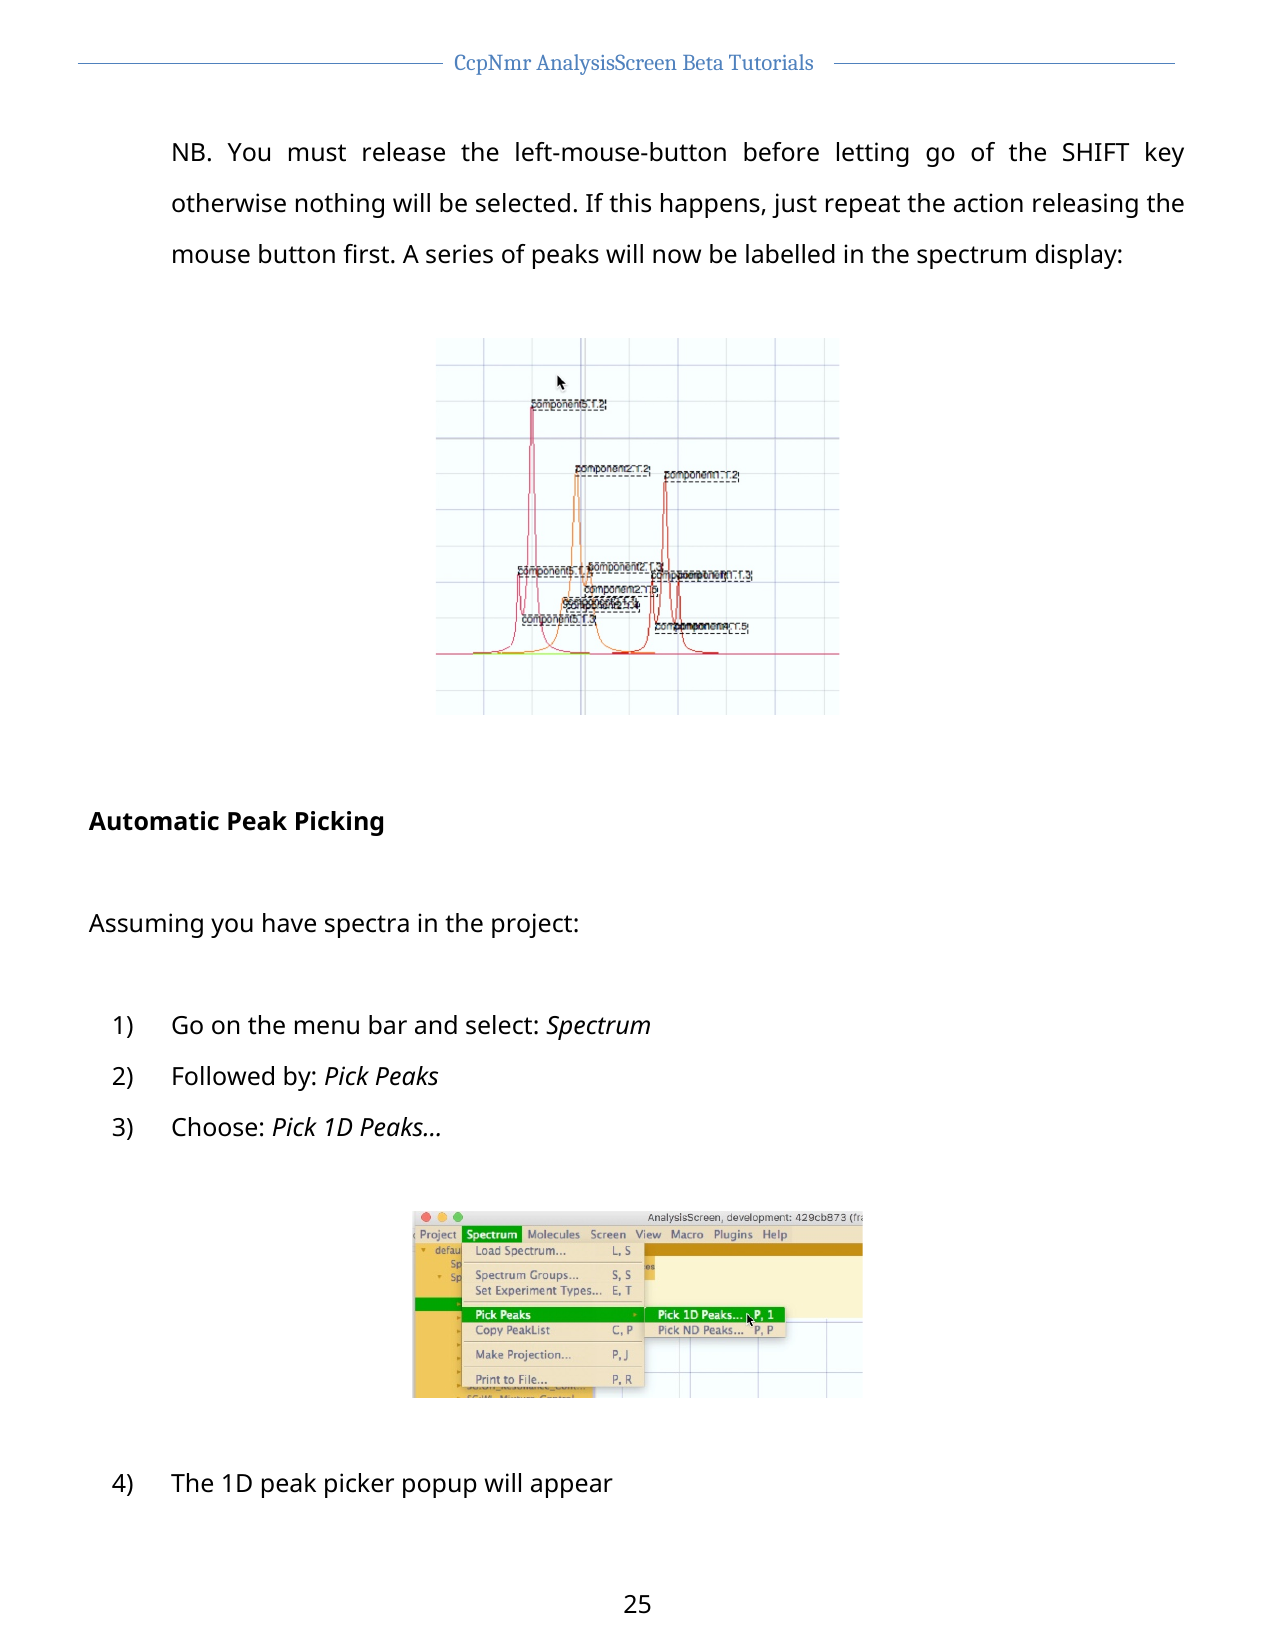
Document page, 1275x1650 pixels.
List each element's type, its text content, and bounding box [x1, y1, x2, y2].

picture [435, 338, 840, 715]
text Assuming you have spectra in the project: [89, 906, 1186, 939]
subtitle Automatic Peak Picking [89, 803, 1186, 837]
list Go on the menu bar and select: Spectrum [133, 1008, 1186, 1042]
picture [412, 1211, 863, 1398]
list The 1D peak picker popup will appear [133, 1466, 1186, 1500]
list NB. You must release the left-mouse-button before letting go of the SHIFT key otherwise nothing will be selected. If this happens, just repeat the action releasing the mouse button first. A series of peaks will now be labelled in the spectrum display: [171, 71, 1186, 271]
list Choose: Pick 1D Peaks… [133, 1110, 1186, 1144]
list Followed by: Pick Peaks [133, 1059, 1186, 1093]
